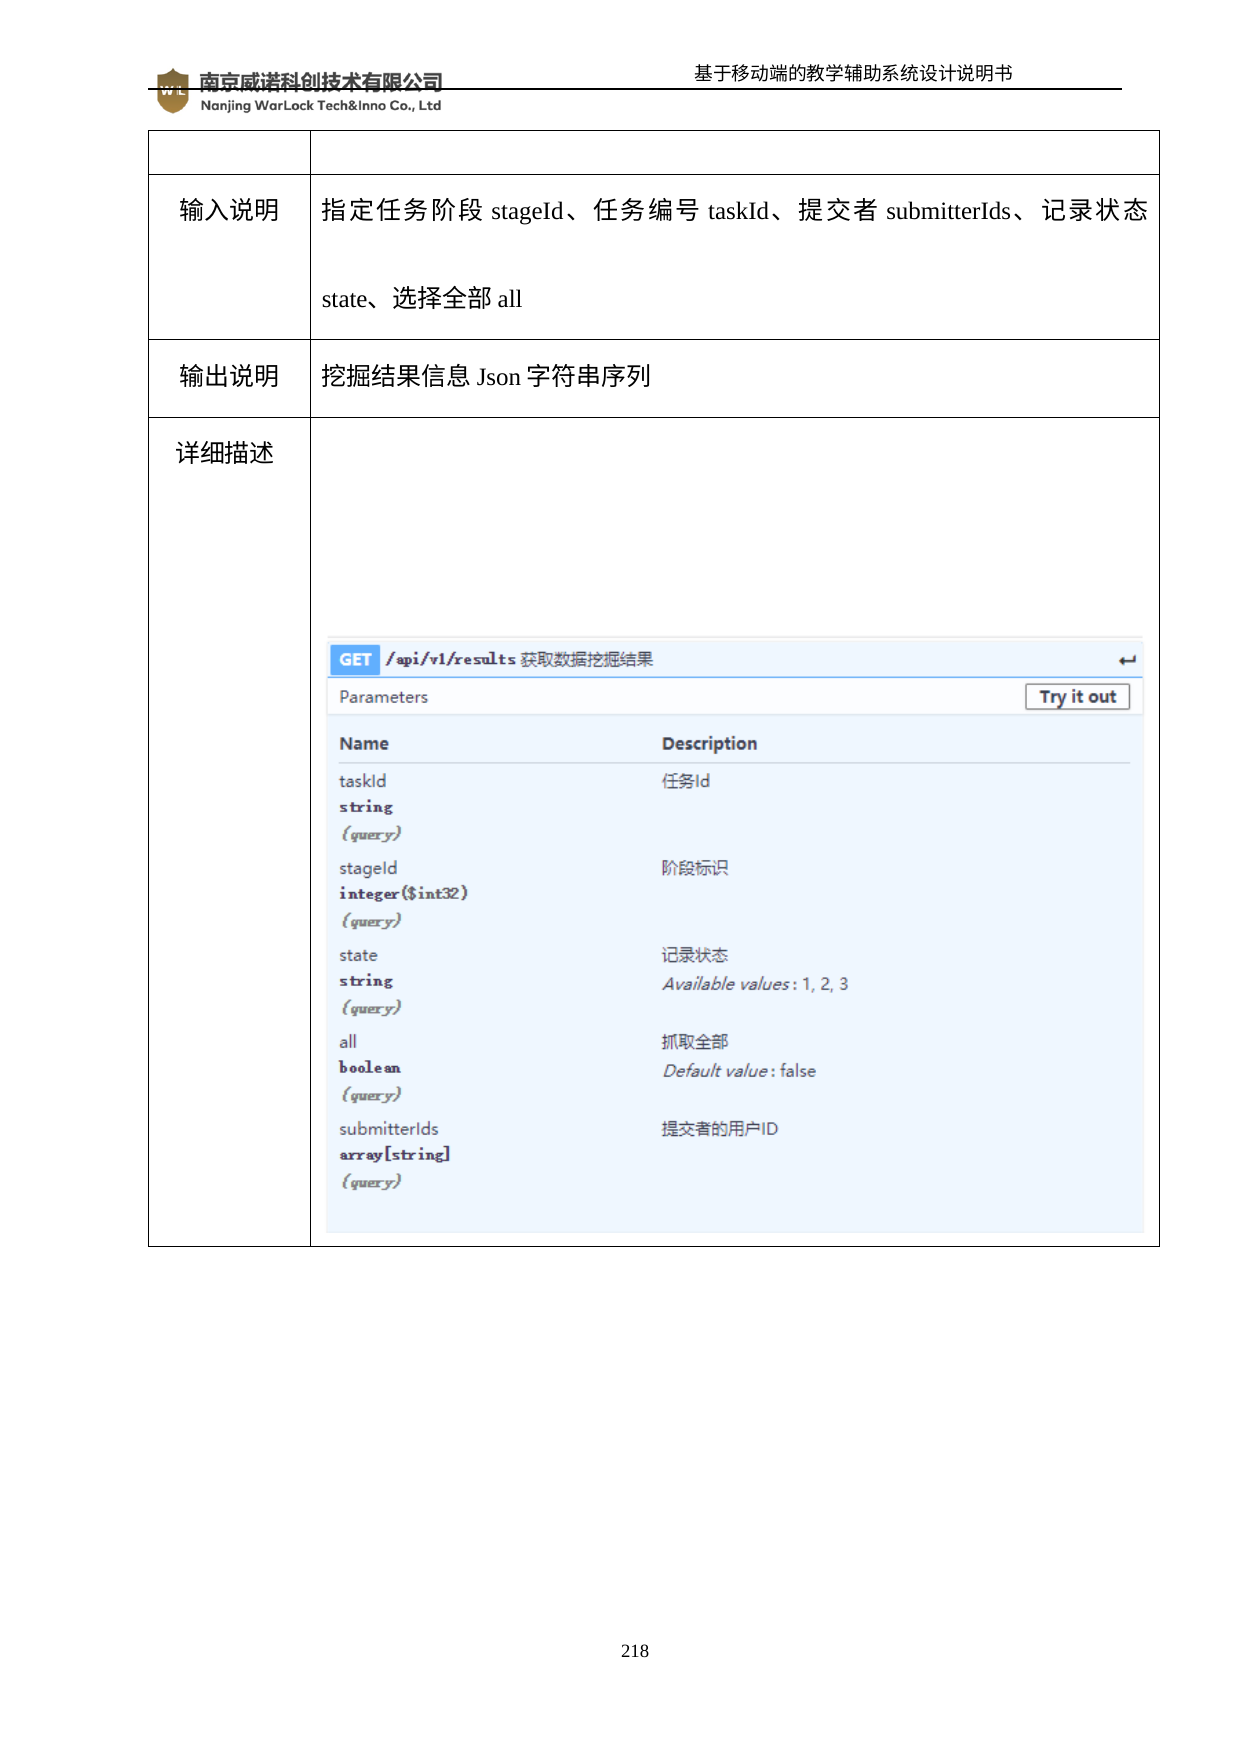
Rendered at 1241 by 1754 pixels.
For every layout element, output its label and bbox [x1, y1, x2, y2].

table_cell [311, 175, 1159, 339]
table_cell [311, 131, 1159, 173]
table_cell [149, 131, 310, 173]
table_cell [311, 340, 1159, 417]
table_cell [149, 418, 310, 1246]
picture [321, 635, 1151, 1233]
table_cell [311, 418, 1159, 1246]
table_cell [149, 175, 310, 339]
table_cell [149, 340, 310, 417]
